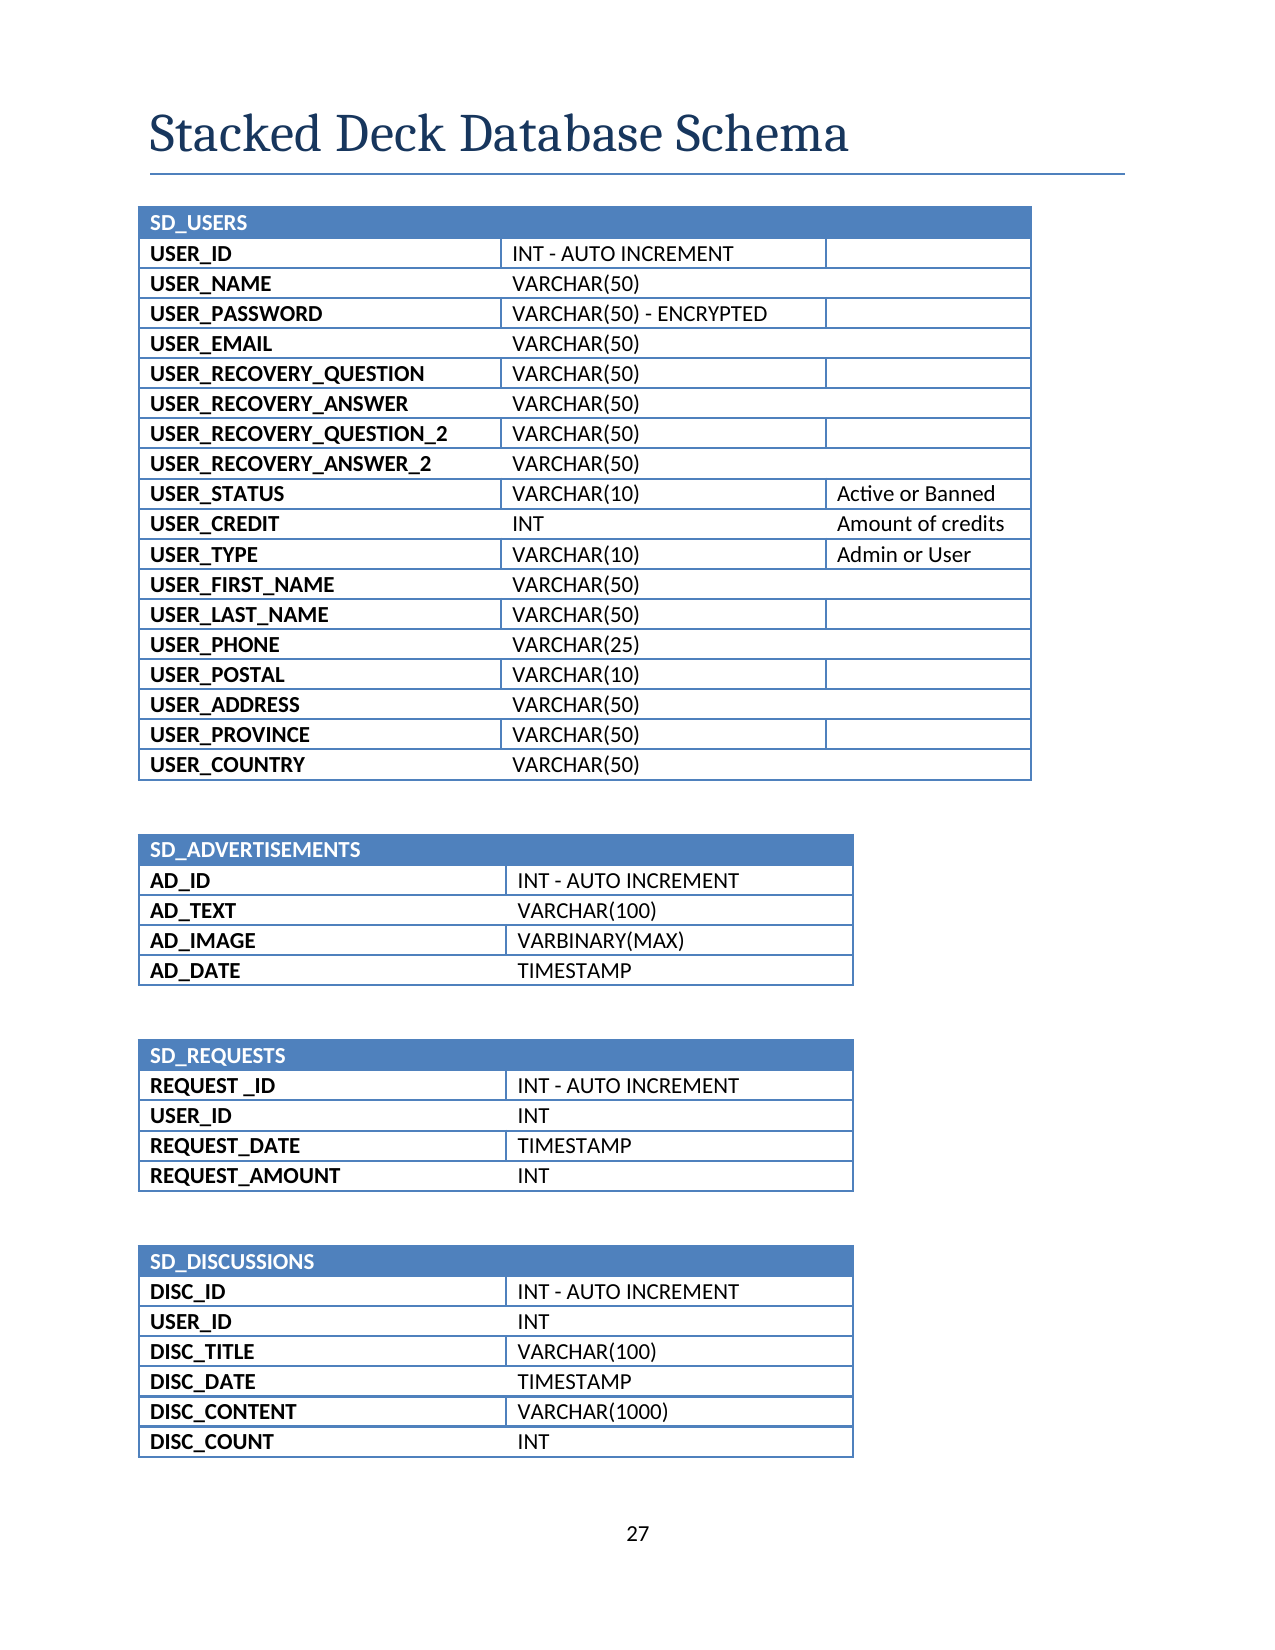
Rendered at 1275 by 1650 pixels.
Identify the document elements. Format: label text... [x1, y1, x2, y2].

table_cell VARCHAR(50) [501, 690, 826, 718]
table_cell [827, 299, 1030, 327]
table_cell USER_PROVINCE [140, 720, 500, 748]
table_cell USER_CREDIT [140, 510, 501, 538]
table_header SD_REQUESTS [140, 1041, 852, 1069]
table_cell INT [501, 510, 826, 538]
table_cell USER_PASSWORD [140, 299, 500, 327]
table_cell USER_RECOVERY_ANSWER_2 [140, 449, 501, 477]
table_cell AD_DATE [140, 956, 506, 984]
table_cell USER_STATUS [140, 480, 500, 507]
table_cell USER_ID [140, 239, 500, 267]
table_cell [826, 690, 1030, 718]
table_cell VARCHAR(100) [506, 896, 852, 924]
table_cell VARCHAR(1000) [507, 1398, 852, 1425]
table_cell [826, 449, 1030, 477]
table_cell VARCHAR(50) [502, 359, 825, 387]
table_cell USER_ID [140, 1101, 506, 1129]
table_cell VARCHAR(10) [502, 660, 825, 688]
table_cell USER_FIRST_NAME [140, 570, 501, 598]
table_cell USER_PHONE [140, 630, 501, 658]
table_cell USER_TYPE [140, 540, 500, 568]
table_cell DISC_CONTENT [140, 1398, 505, 1425]
table_cell INT - AUTO INCREMENT [507, 1277, 852, 1305]
table_header SD_DISCUSSIONS [140, 1247, 852, 1275]
table_cell [827, 359, 1030, 387]
table_cell Admin or User [827, 540, 1030, 568]
table_cell USER_NAME [140, 269, 501, 297]
table_cell INT [506, 1428, 852, 1456]
title Stacked Deck Database Schema [150, 102, 1125, 173]
table_cell TIMESTAMP [506, 1367, 852, 1395]
table_cell [827, 600, 1030, 628]
table_cell VARCHAR(50) [501, 570, 826, 598]
table_cell VARCHAR(50) [501, 329, 826, 357]
table_cell REQUEST_AMOUNT [140, 1162, 506, 1190]
table_cell TIMESTAMP [507, 1132, 852, 1159]
table_header SD_USERS [140, 209, 826, 237]
table_cell VARCHAR(50) [502, 600, 825, 628]
table_cell USER_RECOVERY_QUESTION [140, 359, 500, 387]
table_cell AD_TEXT [140, 896, 506, 924]
table_cell [826, 750, 1030, 778]
table_cell USER_RECOVERY_QUESTION_2 [140, 419, 500, 447]
table_cell DISC_DATE [140, 1367, 506, 1395]
table_cell USER_EMAIL [140, 329, 501, 357]
table_cell AD_IMAGE [140, 926, 505, 954]
table_cell INT - AUTO INCREMENT [507, 1071, 852, 1099]
table_cell REQUEST _ID [140, 1071, 505, 1099]
table_cell USER_POSTAL [140, 660, 500, 688]
table_cell INT [506, 1307, 852, 1335]
table_cell VARCHAR(50) [501, 269, 826, 297]
table_cell [827, 660, 1030, 688]
table_cell [827, 239, 1030, 267]
table_cell VARCHAR(100) [507, 1337, 852, 1365]
table_header [826, 209, 1030, 237]
table_cell USER_ADDRESS [140, 690, 501, 718]
table_cell [826, 329, 1030, 357]
table_cell INT - AUTO INCREMENT [502, 239, 825, 267]
table_cell [826, 269, 1030, 297]
table_cell USER_RECOVERY_ANSWER [140, 389, 501, 417]
table_cell VARBINARY(MAX) [507, 926, 852, 954]
table_cell TIMESTAMP [506, 956, 852, 984]
table_cell USER_ID [140, 1307, 506, 1335]
table_cell [827, 419, 1030, 447]
table_cell VARCHAR(50) [501, 750, 826, 778]
table_cell VARCHAR(10) [502, 480, 825, 507]
table_cell Amount of credits [826, 510, 1030, 538]
table_cell [826, 630, 1030, 658]
table_cell VARCHAR(10) [502, 540, 825, 568]
table_cell INT [506, 1162, 852, 1190]
table_cell VARCHAR(50) [501, 389, 826, 417]
table_cell VARCHAR(50) - ENCRYPTED [502, 299, 825, 327]
table_cell USER_LAST_NAME [140, 600, 500, 628]
table_cell INT [506, 1101, 852, 1129]
table_cell REQUEST_DATE [140, 1132, 505, 1159]
table_cell DISC_TITLE [140, 1337, 505, 1365]
table_cell [826, 570, 1030, 598]
table_cell VARCHAR(50) [502, 720, 825, 748]
table_cell INT - AUTO INCREMENT [507, 866, 852, 894]
table_cell DISC_ID [140, 1277, 505, 1305]
table_header SD_ADVERTISEMENTS [140, 836, 852, 864]
table_cell Active or Banned [827, 480, 1030, 507]
table_cell [826, 389, 1030, 417]
table_cell AD_ID [140, 866, 505, 894]
table_cell [827, 720, 1030, 748]
table_cell USER_COUNTRY [140, 750, 501, 778]
table_cell DISC_COUNT [140, 1428, 506, 1456]
table_cell VARCHAR(25) [501, 630, 826, 658]
table_cell VARCHAR(50) [502, 419, 825, 447]
table_cell VARCHAR(50) [501, 449, 826, 477]
